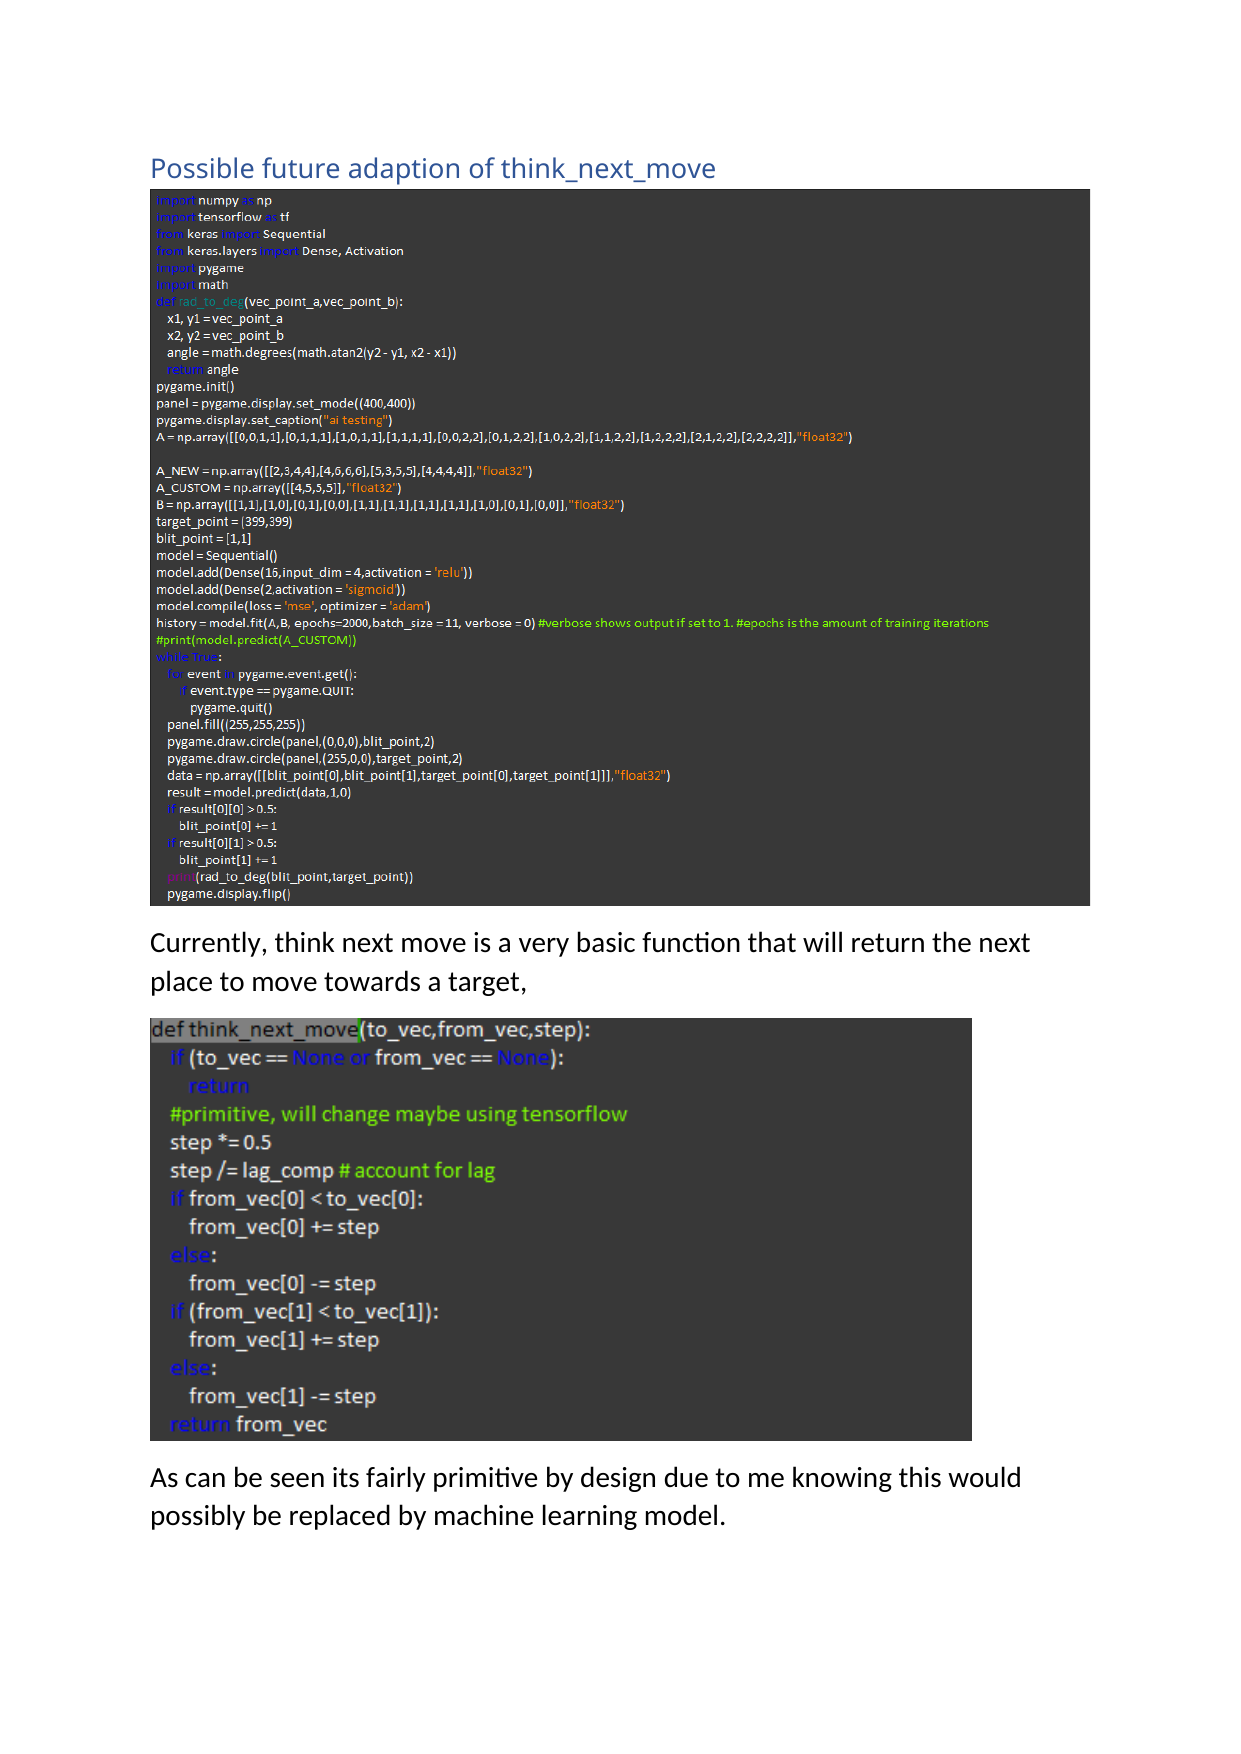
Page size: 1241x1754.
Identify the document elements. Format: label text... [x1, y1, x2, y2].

text As can be seen its fairly primitive by design due to me knowing this would possibly be replaced by machine learning model. [150, 1459, 1090, 1533]
subtitle Possible future adaption of think_next_move [150, 150, 1090, 187]
picture [150, 1018, 972, 1441]
picture [150, 189, 1091, 906]
text Currently, think next move is a very basic function that will return the next place to move towards a target, [150, 924, 1090, 999]
